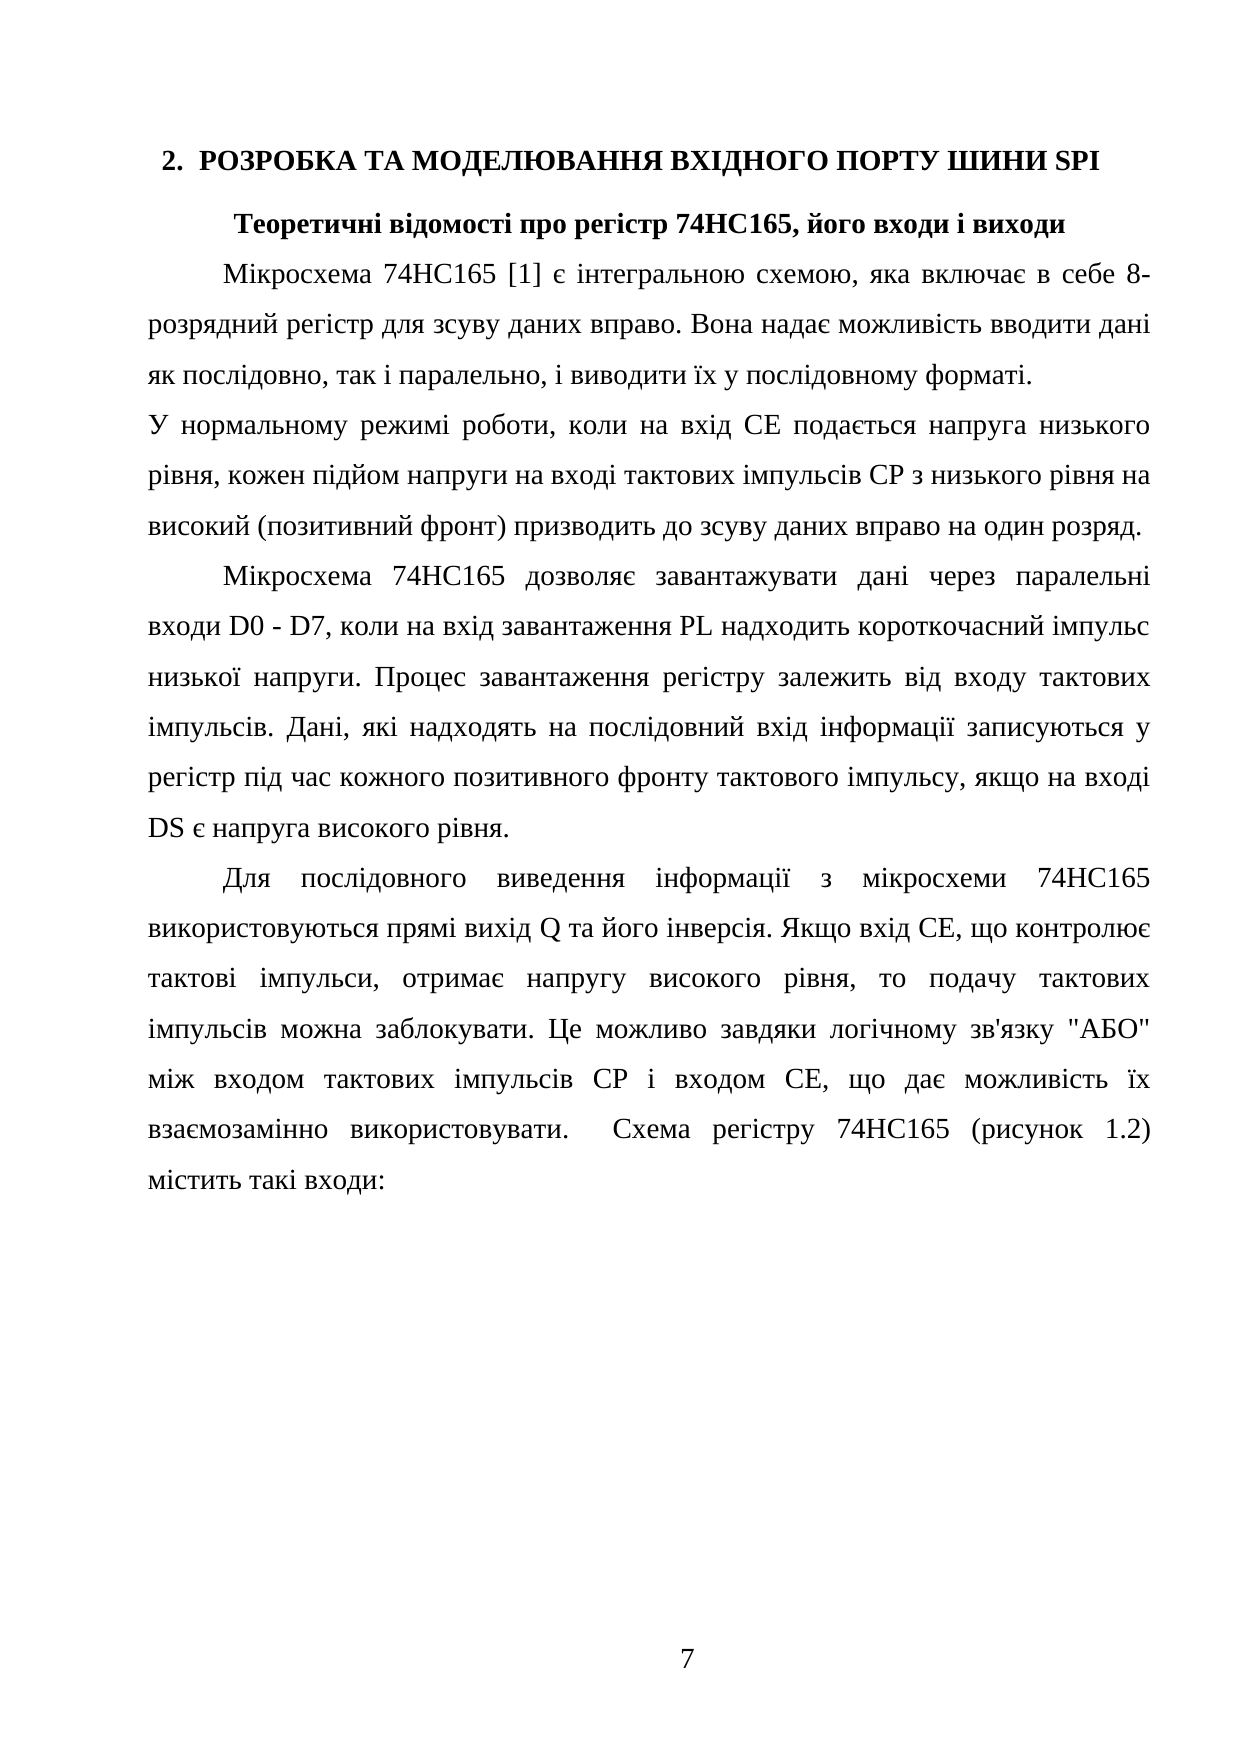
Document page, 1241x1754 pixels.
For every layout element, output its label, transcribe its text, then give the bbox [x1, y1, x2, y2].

text Для послідовного виведення інформації з мікросхеми 74HC165 використовуються прямі вихід Q та його інверсія. Якщо вхід СЕ, що контролює тактові імпульси, отримає напругу високого рівня, то подачу тактових імпульсів можна заблокувати. Це можливо завдяки логічному зв'язку "АБО" між входом тактових імпульсів CP і входом СЕ, що дає можливість їх взаємозамінно використовувати. Схема регістру 74HC165 (рисунок 1.2) містить такі входи: [148, 860, 1152, 1195]
text Мікросхема 74HC165 дозволяє завантажувати дані через паралельні входи D0 - D7, коли на вхід завантаження PL надходить короткочасний імпульс низької напруги. Процес завантаження регістру залежить від входу тактових імпульсів. Дані, які надходять на послідовний вхід інформації записуються у регістр під час кожного позитивного фронту тактового імпульсу, якщо на вході DS є напруга високого рівня. [148, 558, 1152, 843]
subtitle Розробка та моделювання вхідного порту шини SPI [110, 143, 1152, 177]
text Теоретичні відомості про регістр 74HC165, його входи і виходи [148, 206, 1152, 239]
text Мікросхема 74HC165 [1] є інтегральною схемою, яка включає в себе 8-розрядний регістр для зсуву даних вправо. Вона надає можливість вводити дані як послідовно, так і паралельно, і виводити їх у послідовному форматі. [148, 256, 1152, 390]
text У нормальному режимі роботи, коли на вхід СЕ подається напруга низького рівня, кожен підйом напруги на вході тактових імпульсів CP з низького рівня на високий (позитивний фронт) призводить до зсуву даних вправо на один розряд. [148, 407, 1152, 541]
